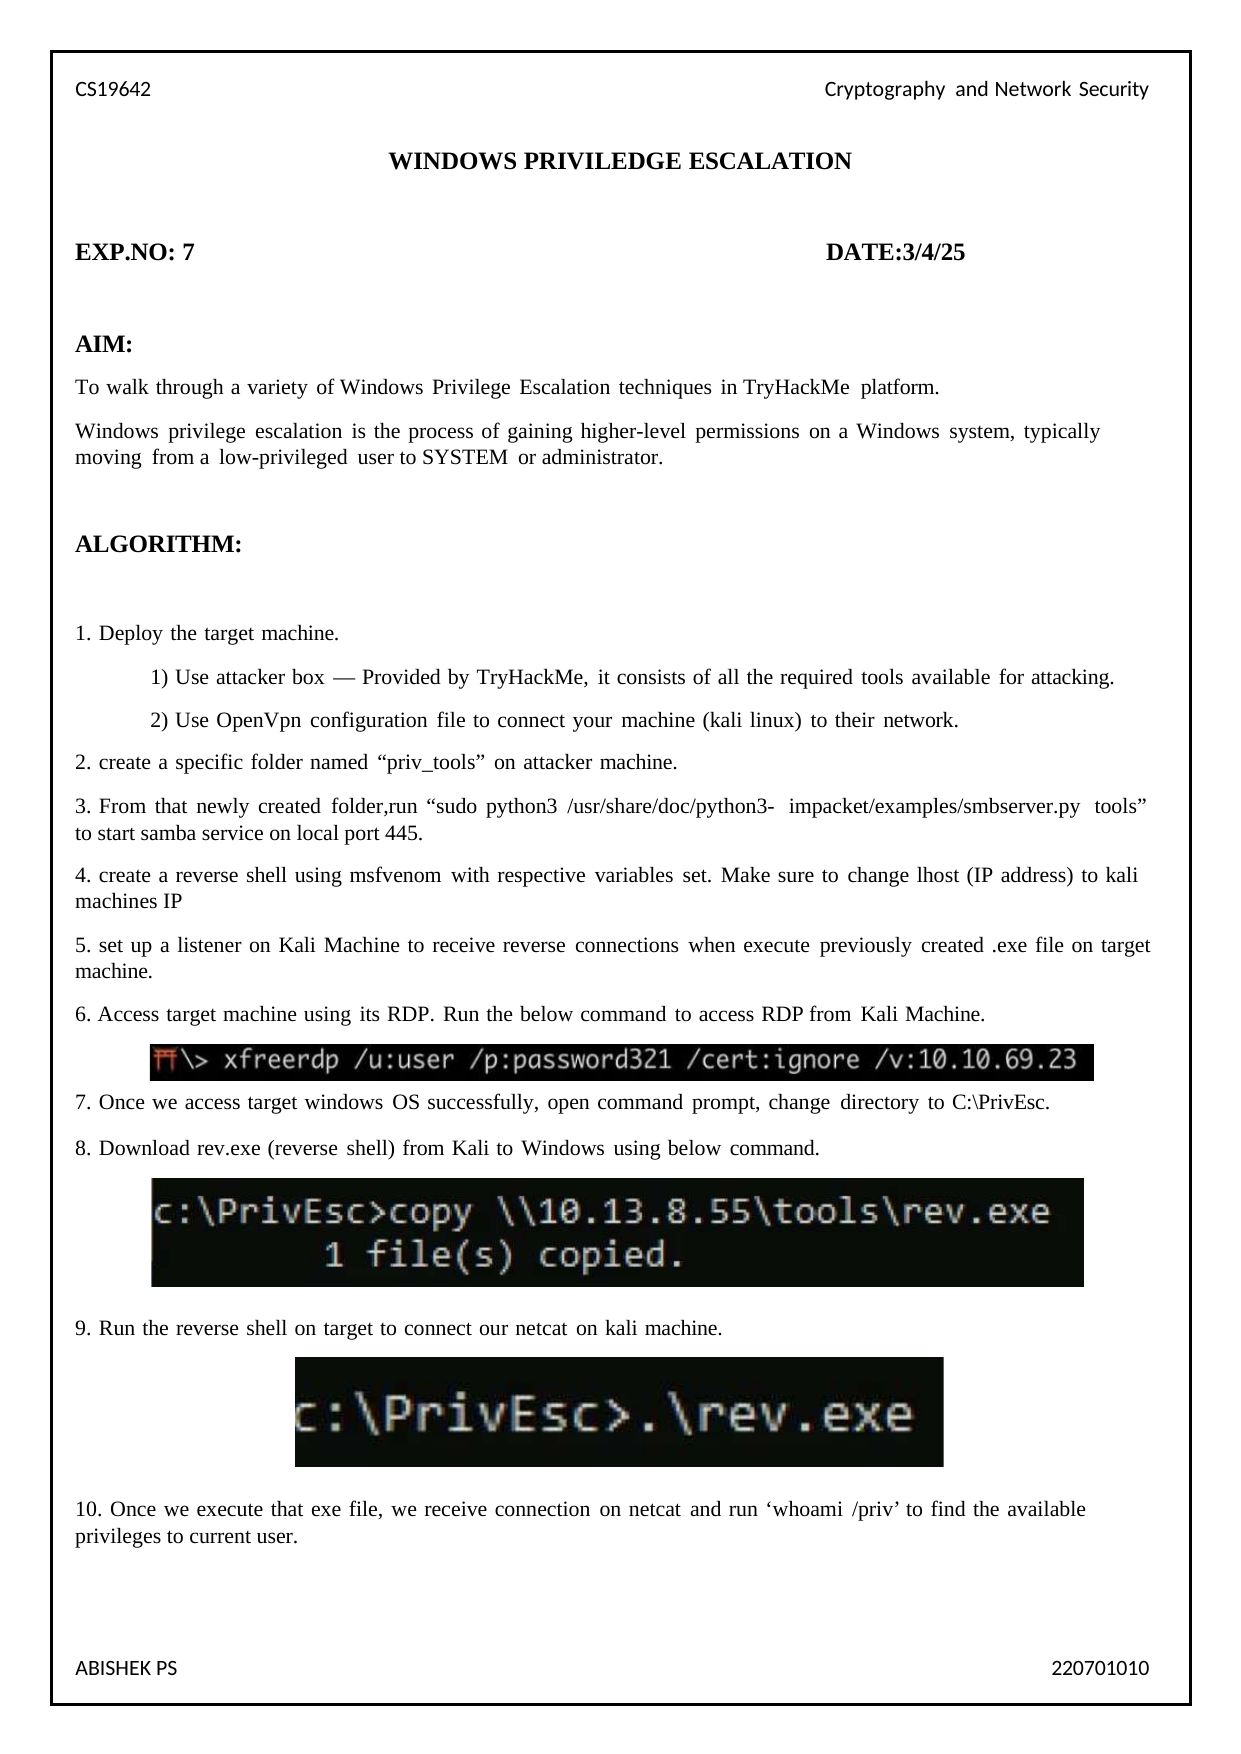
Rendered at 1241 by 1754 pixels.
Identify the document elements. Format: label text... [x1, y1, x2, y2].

list Run the reverse shell on target to connect our netcat on kali machine. [75, 1315, 1166, 1340]
list Use attacker box — Provided by TryHackMe, it consists of all the required tools available for attacking. [150, 664, 1166, 689]
list Once we execute that exe file, we receive connection on netcat and run ‘whoami /priv’ to find the available privileges to current user. [75, 1496, 1090, 1549]
list Once we access target windows OS successfully, open command prompt, change directory to C:\PrivEsc. [75, 1051, 1166, 1114]
list create a specific folder named “priv_tools” on attacker machine. [75, 749, 1166, 774]
text To walk through a variety of Windows Privilege Escalation techniques in TryHackMe platform. [75, 374, 1166, 399]
list Deploy the target machine. [75, 620, 1166, 646]
picture [295, 1357, 944, 1467]
text EXP.NO: 7 DATE:3/4/25 [75, 237, 1166, 266]
text ALGORITHM: [75, 529, 1166, 557]
text WINDOWS PRIVILEDGE ESCALATION [88, 146, 1152, 175]
text AIM: [75, 329, 1166, 357]
text Windows privilege escalation is the process of gaining higher-level permissions on a Windows system, typically moving from a low-privileged user to SYSTEM or administrator. [75, 418, 1151, 469]
picture [149, 1044, 1094, 1051]
list Access target machine using its RDP. Run the below command to access RDP from Kali Machine. [75, 1001, 1166, 1026]
list set up a listener on Kali Machine to receive reverse connections when execute previously created .exe file on target machine. [75, 932, 1155, 983]
list From that newly created folder,run “sudo python3 /usr/share/doc/python3- impacket/examples/smbserver.py tools” to start samba service on local port 445. [75, 793, 1151, 845]
list Use OpenVpn configuration file to connect your machine (kali linux) to their network. [150, 707, 1166, 732]
list create a reverse shell using msfvenom with respective variables set. Make sure to change lhost (IP address) to kali machines IP [75, 862, 1142, 914]
list Download rev.exe (reverse shell) from Kali to Windows using below command. [75, 1134, 1166, 1160]
picture [151, 1178, 1084, 1287]
